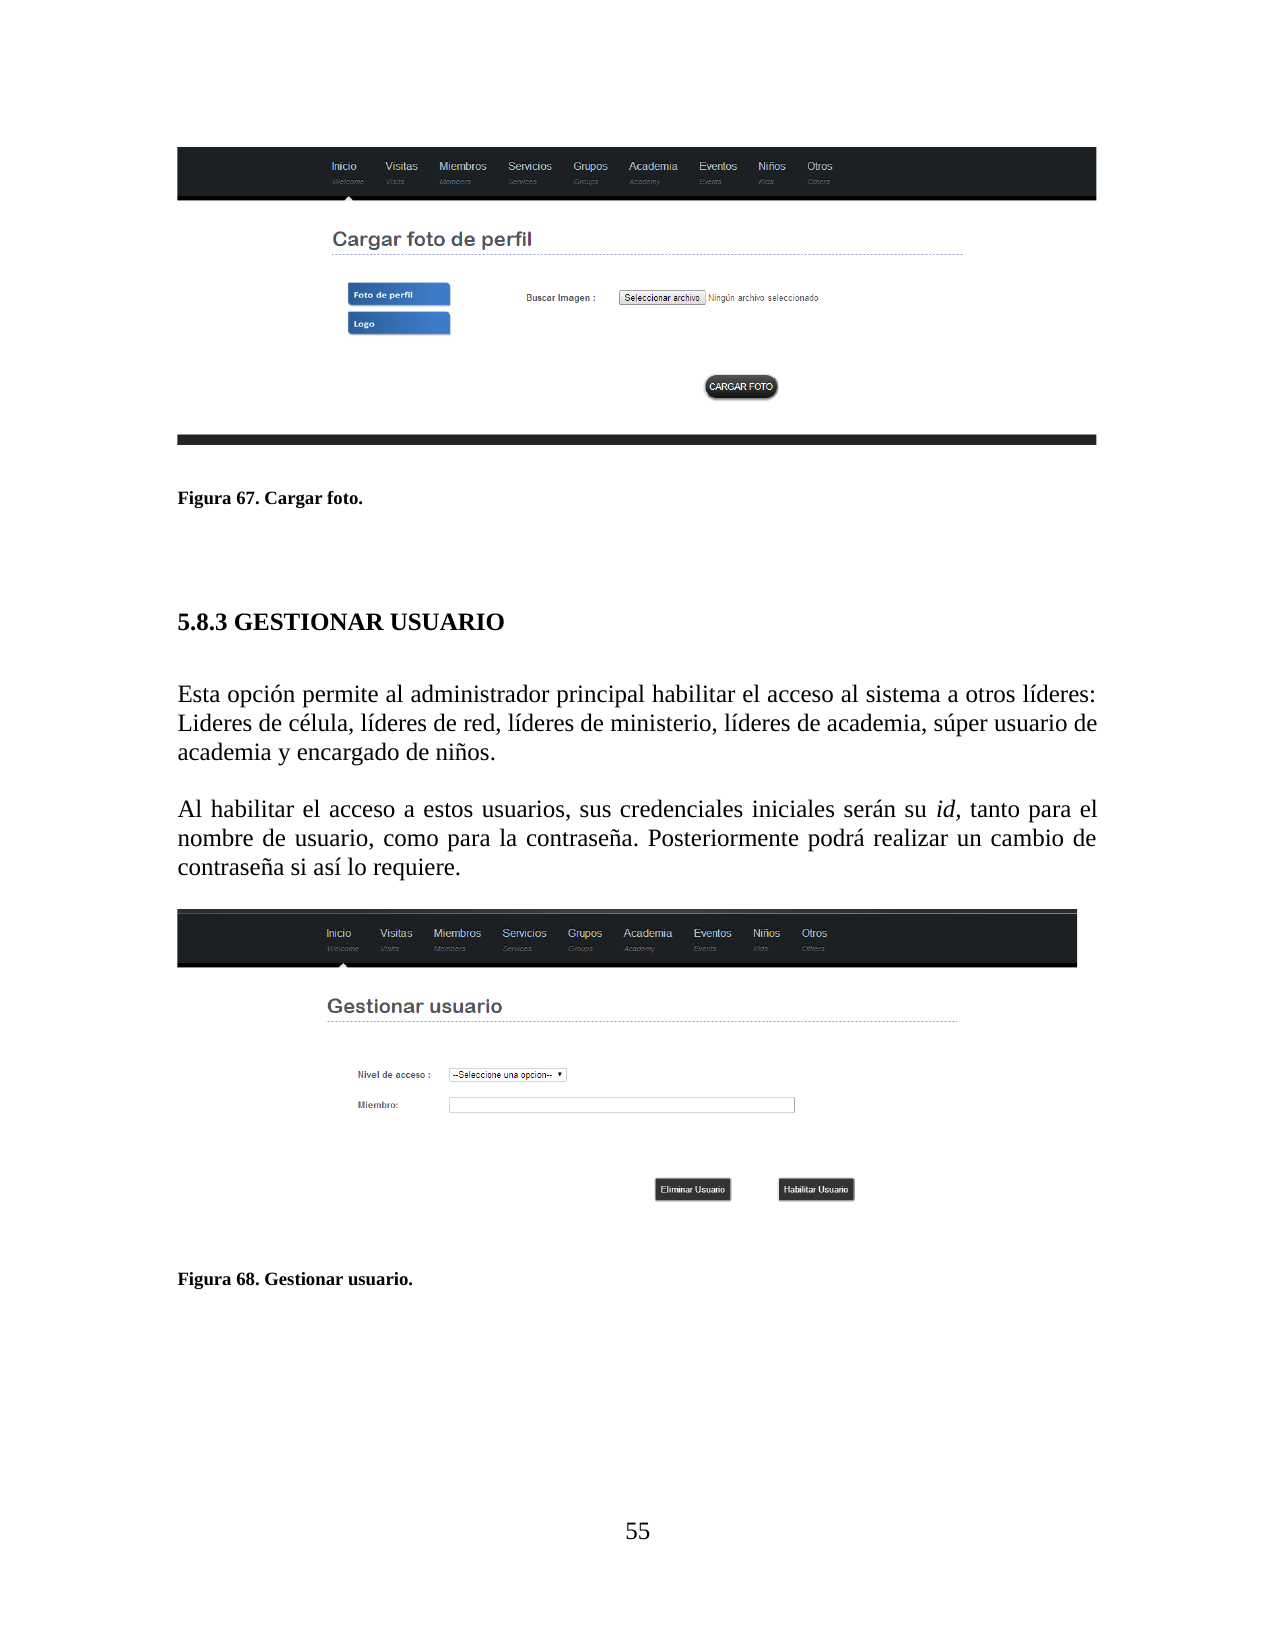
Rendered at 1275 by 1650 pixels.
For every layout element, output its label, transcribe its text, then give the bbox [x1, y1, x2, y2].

text Figura 68. Gestionar usuario. [177, 1267, 1098, 1289]
picture [177, 909, 1078, 1239]
text Figura 67. Cargar foto. [177, 487, 1098, 508]
picture [177, 147, 1097, 445]
subtitle 5.8.3 Gestionar Usuario [177, 607, 1098, 636]
text Al habilitar el acceso a estos usuarios, sus credenciales iniciales serán su id, tanto para el nombre de usuario, como para la contraseña. Posteriormente podrá realizar un cambio de contraseña si así lo requiere. [177, 794, 1098, 881]
text Esta opción permite al administrador principal habilitar el acceso al sistema a otros líderes: Lideres de célula, líderes de red, líderes de ministerio, líderes de academia, súper usuario de academia y encargado de niños. [177, 679, 1098, 766]
